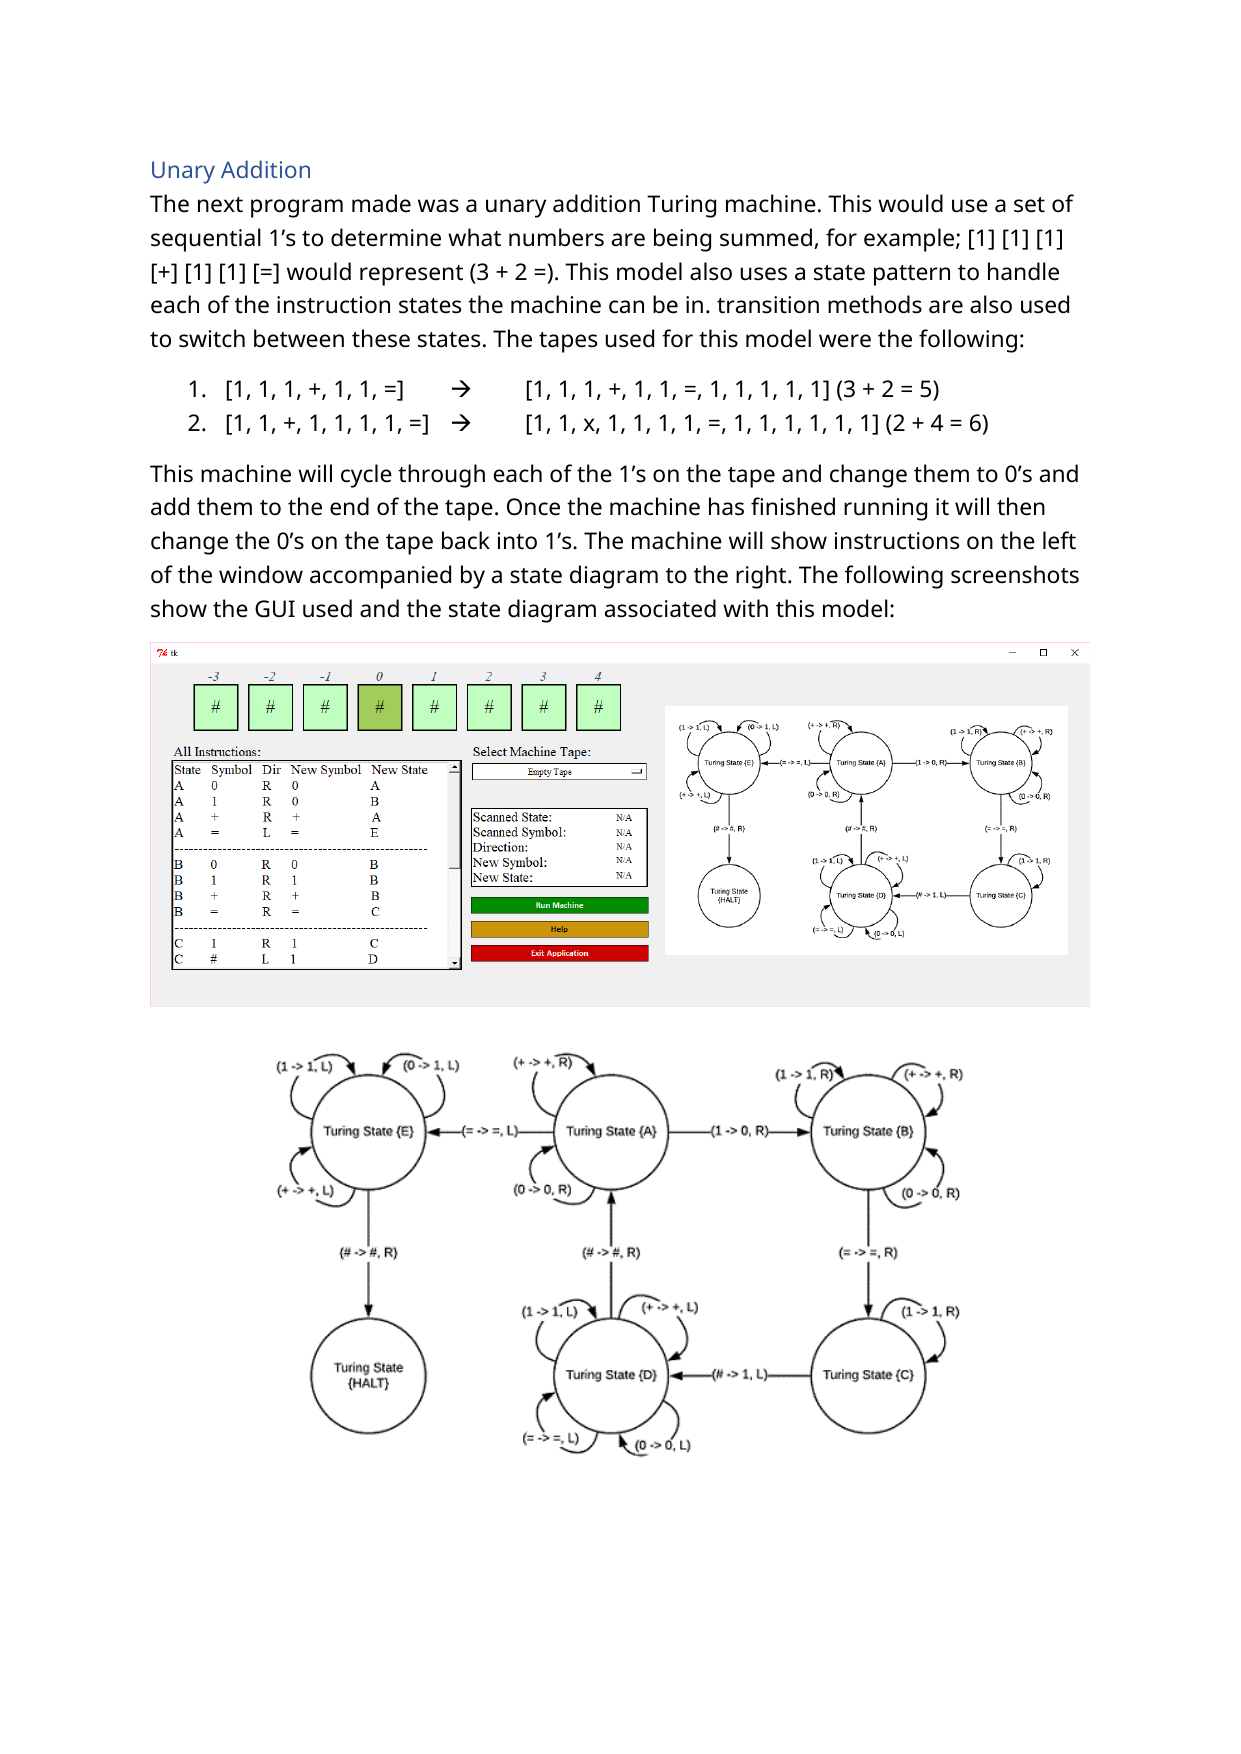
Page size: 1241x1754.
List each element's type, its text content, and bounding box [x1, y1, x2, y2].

text The next program made was a unary addition Turing machine. This would use a set of sequential 1’s to determine what numbers are being summed, for example; [1] [1] [1] [+] [1] [1] [=] would represent (3 + 2 =). This model also uses a state pattern to handle each of the instruction states the machine can be in. transition methods are also used to switch between these states. The tapes used for this model were the following: [150, 188, 1090, 354]
list [1, 1, +, 1, 1, 1, 1, =] [1, 1, x, 1, 1, 1, 1, =, 1, 1, 1, 1, 1, 1] (2 + 4 = 6) [187, 407, 1090, 438]
text This machine will cycle through each of the 1’s on the tape and change them to 0’s and add them to the end of the tape. Once the machine has finished running it will then change the 0’s on the tape back into 1’s. The machine will show instructions on the left of the window accompanied by a state diagram to the right. The following screenshots show the GUI used and the state diagram associated with this model: [150, 457, 1090, 624]
picture [150, 642, 1091, 1007]
picture [248, 1025, 992, 1485]
subtitle Unary Addition [150, 154, 1090, 185]
list [1, 1, 1, +, 1, 1, =] [1, 1, 1, +, 1, 1, =, 1, 1, 1, 1, 1] (3 + 2 = 5) [187, 373, 1090, 404]
